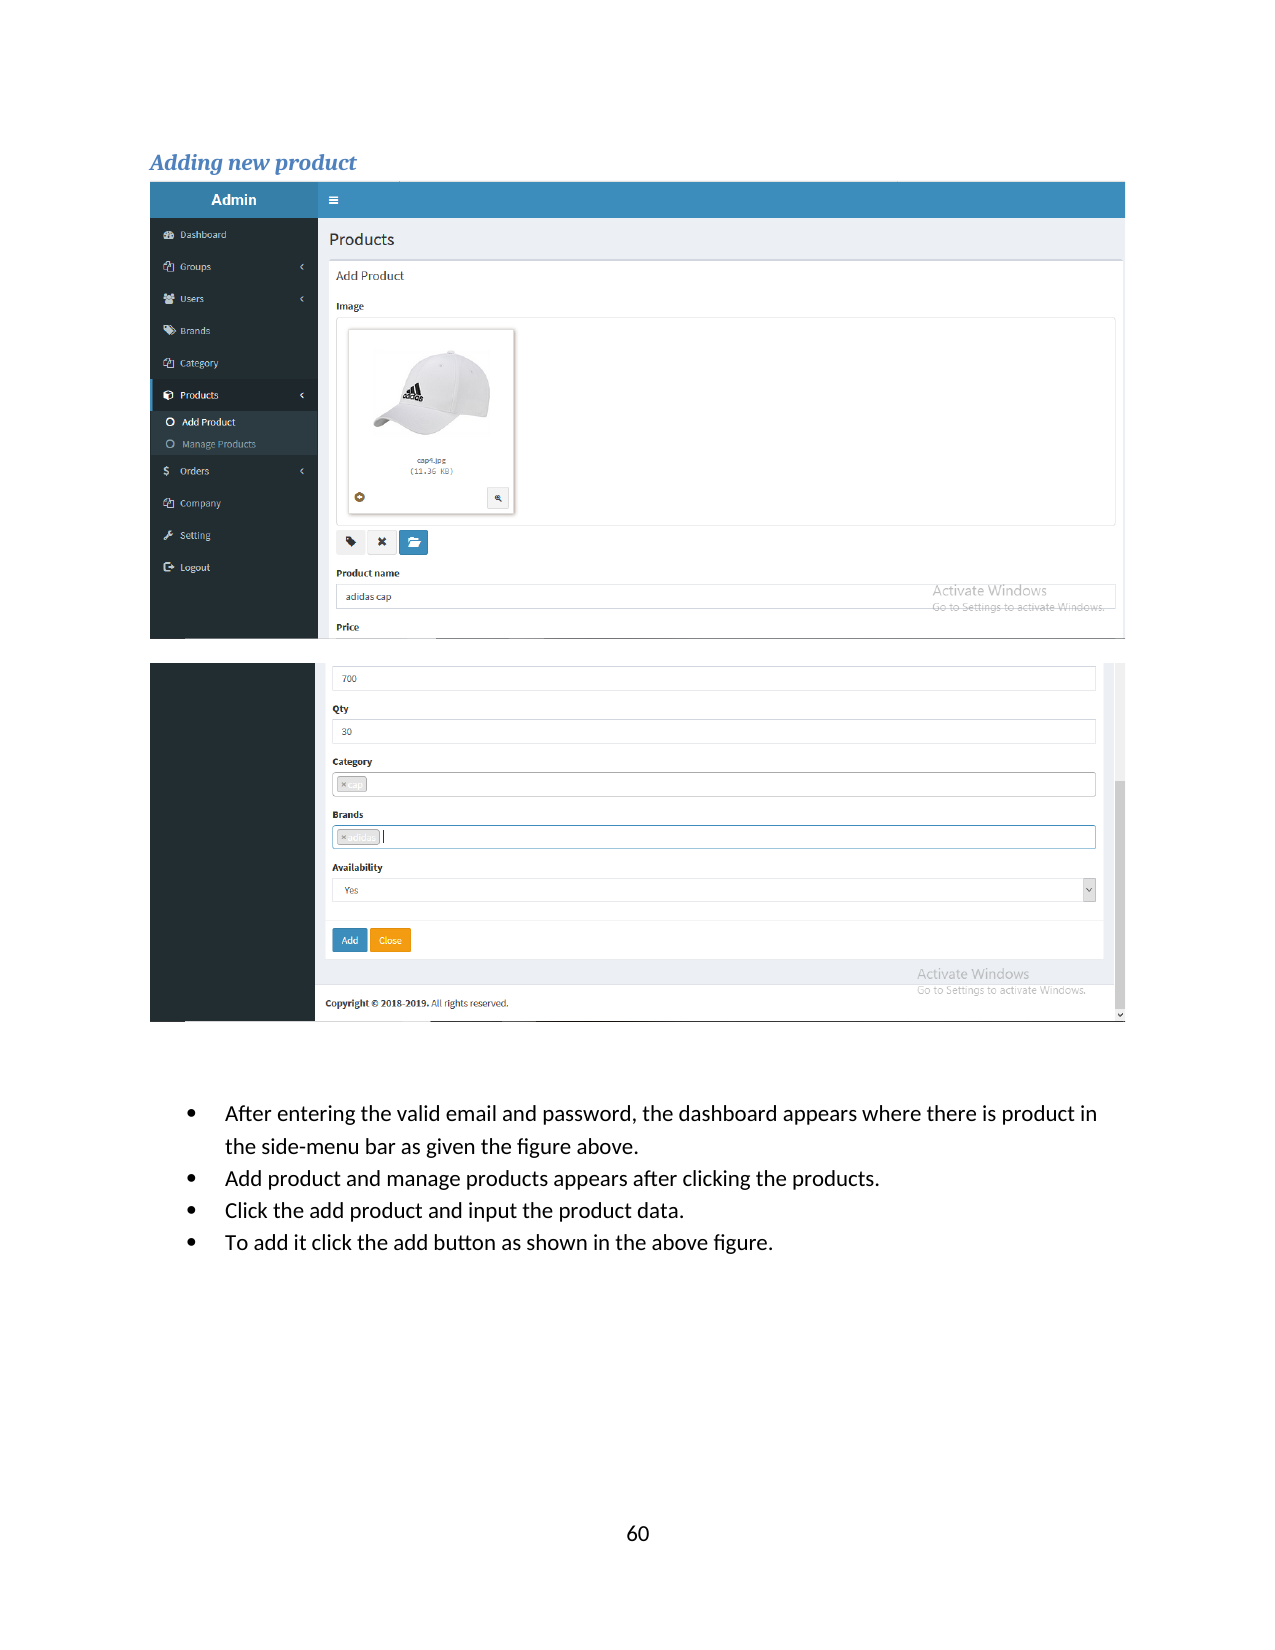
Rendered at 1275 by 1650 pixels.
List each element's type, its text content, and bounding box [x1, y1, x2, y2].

list Click the add product and input the product data. [187, 1196, 1125, 1224]
list To add it click the add button as shown in the above figure. [187, 1228, 1125, 1256]
list Add product and manage products appears after clicking the products. [187, 1164, 1125, 1192]
list After entering the valid email and password, the dashboard appears where there is product in the side-menu bar as given the figure above. [187, 1099, 1125, 1160]
picture [150, 180, 1125, 639]
picture [150, 663, 1125, 1022]
subtitle Adding new product [150, 150, 1125, 176]
